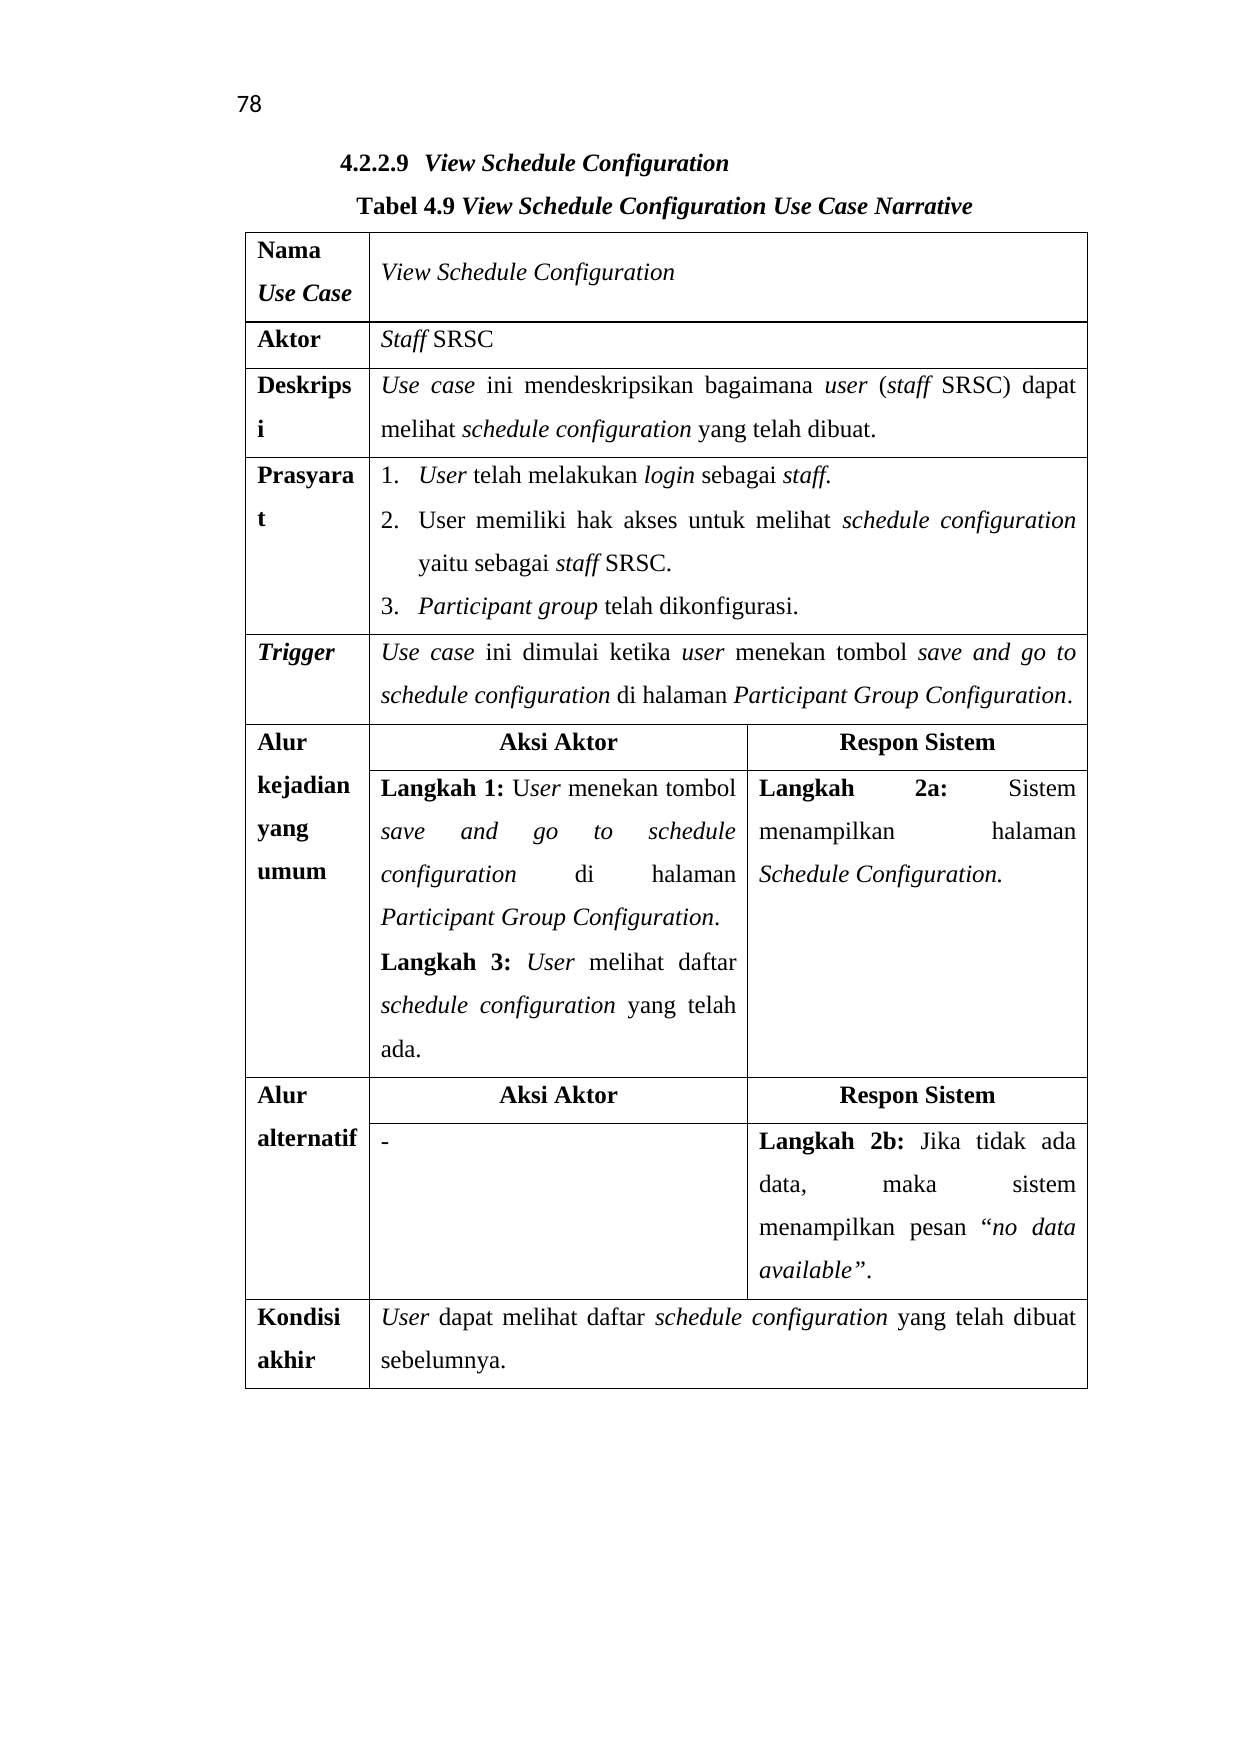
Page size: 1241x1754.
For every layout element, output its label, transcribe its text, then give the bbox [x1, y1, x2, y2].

table_cell Respon Sistem [748, 1078, 1087, 1123]
table_header View Schedule Configuration [370, 233, 1087, 321]
table_cell Aksi Aktor [370, 725, 747, 770]
table_cell Langkah 1: User menekan tombol save and go to schedule configuration di halaman Participant Group Configuration. Langkah 3: User melihat daftar schedule configuration yang telah ada. [370, 771, 747, 1077]
table_cell Staff SRSC [370, 323, 1087, 367]
table_cell Deskripsi [246, 369, 369, 457]
table_cell Langkah 2a: Sistem menampilkan halaman Schedule Configuration. [748, 771, 1087, 1077]
table_cell Prasyarat [246, 458, 369, 634]
table_cell Trigger [246, 635, 369, 724]
text View Schedule Configuration [340, 148, 1092, 176]
table_cell Aktor [246, 323, 369, 367]
table_cell Alur kejadian yang umum [246, 725, 369, 1077]
table_cell Use case ini dimulai ketika user menekan tombol save and go to schedule configuration di halaman Participant Group Configuration. [370, 635, 1087, 724]
table_header Nama Use Case [246, 233, 369, 321]
table_cell Alur alternatif [246, 1078, 369, 1298]
table_cell Aksi Aktor [370, 1078, 747, 1123]
table_cell Respon Sistem [748, 725, 1087, 770]
table_cell User telah melakukan login sebagai staff. User memiliki hak akses untuk melihat schedule configuration yaitu sebagai staff SRSC. Participant group telah dikonfigurasi. [370, 458, 1087, 634]
table_cell - [370, 1124, 747, 1298]
text Tabel 4.9 View Schedule Configuration Use Case Narrative [236, 191, 1092, 219]
table_cell Use case ini mendeskripsikan bagaimana user (staff SRSC) dapat melihat schedule configuration yang telah dibuat. [370, 369, 1087, 457]
table_cell Langkah 2b: Jika tidak ada data, maka sistem menampilkan pesan “no data available”. [748, 1124, 1087, 1298]
table_cell Kondisi akhir [246, 1300, 369, 1388]
table_cell User dapat melihat daftar schedule configuration yang telah dibuat sebelumnya. [370, 1300, 1087, 1388]
